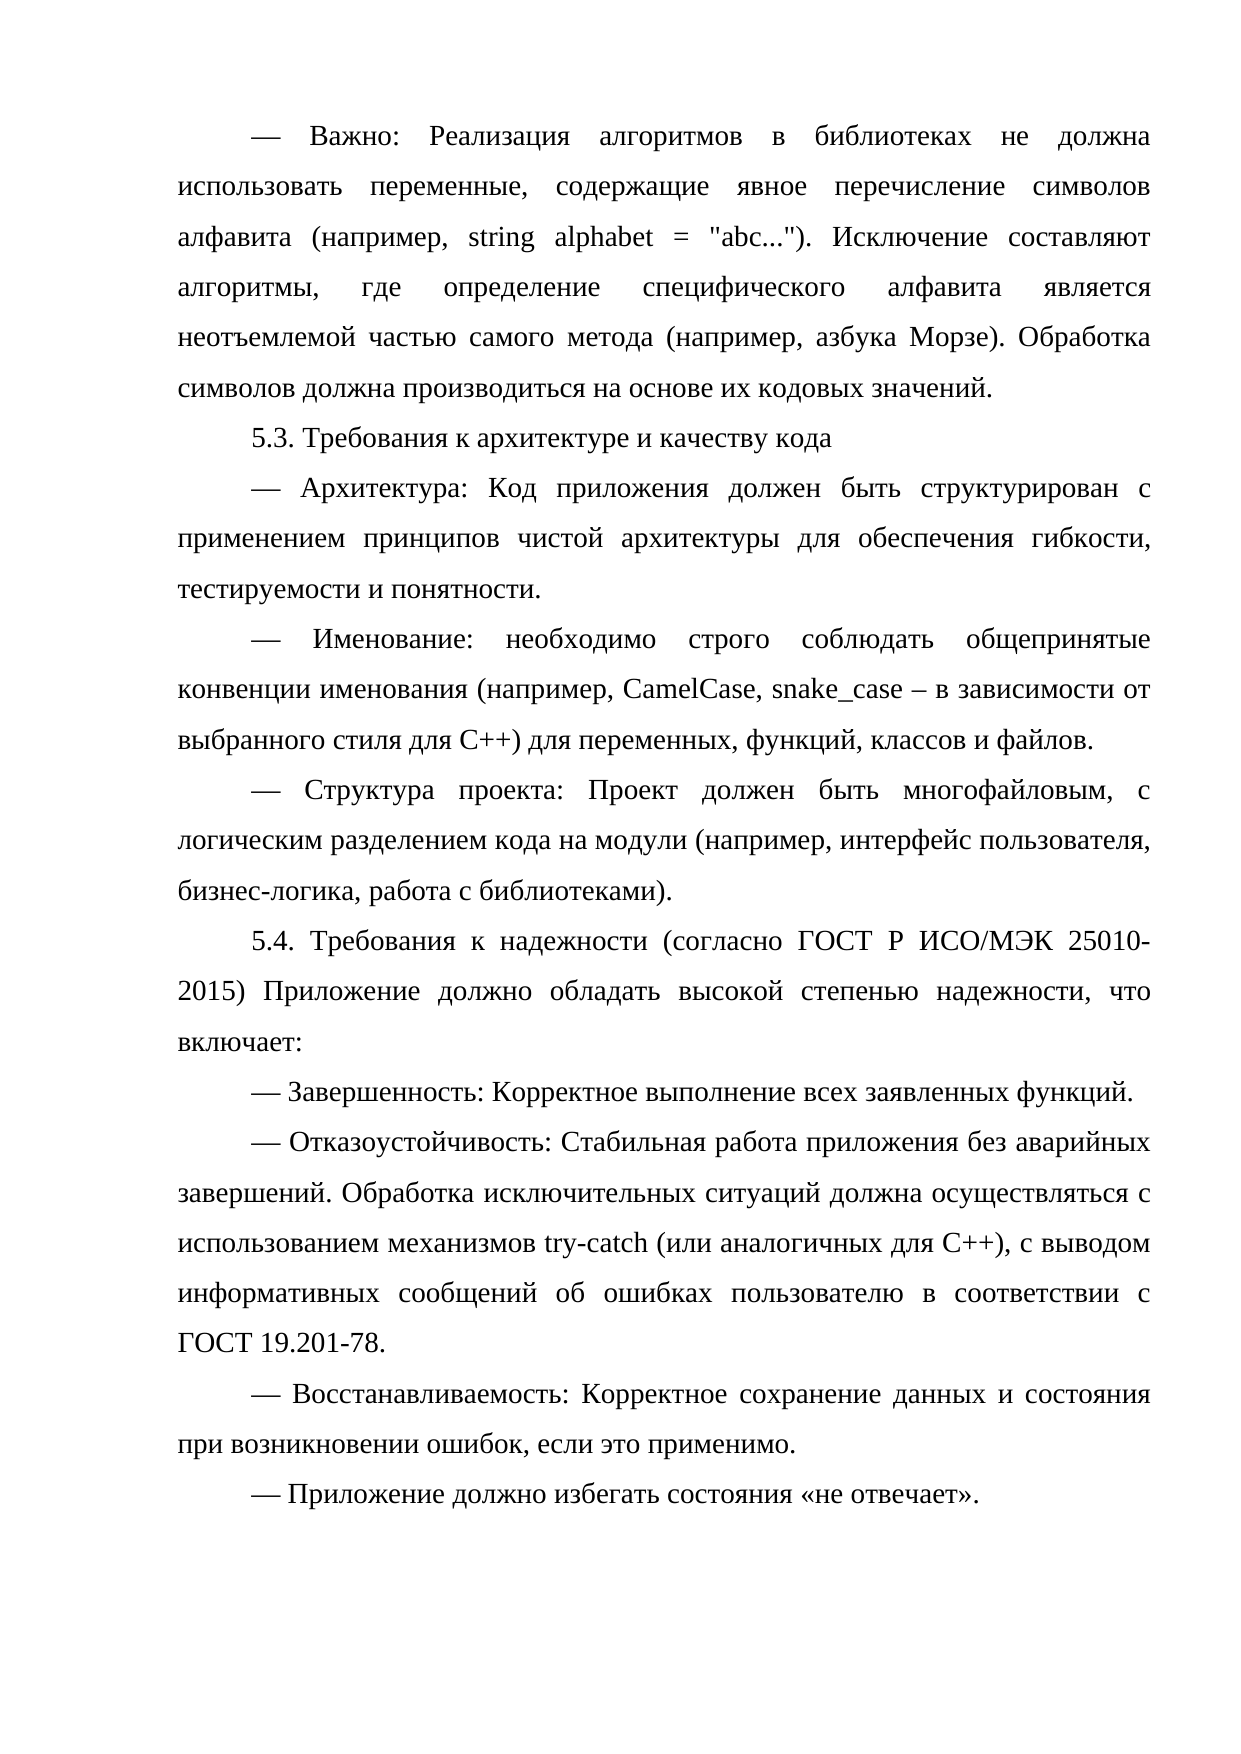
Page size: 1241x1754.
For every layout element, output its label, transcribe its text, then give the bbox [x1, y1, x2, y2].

text — Отказоустойчивость: Стабильная работа приложения без аварийных завершений. Обработка исключительных ситуаций должна осуществляться с использованием механизмов try-catch (или аналогичных для C++), с выводом информативных сообщений об ошибках пользователю в соответствии с ГОСТ 19.201-78. [177, 1124, 1152, 1359]
text — Восстанавливаемость: Корректное сохранение данных и состояния при возникновении ошибок, если это применимо. [177, 1376, 1152, 1460]
text — Структура проекта: Проект должен быть многофайловым, с логическим разделением кода на модули (например, интерфейс пользователя, бизнес-логика, работа с библиотеками). [177, 772, 1152, 906]
text — Завершенность: Корректное выполнение всех заявленных функций. [177, 1074, 1152, 1108]
text — Важно: Реализация алгоритмов в библиотеках не должна использовать переменные, содержащие явное перечисление символов алфавита (например, string alphabet = "abc..."). Исключение составляют алгоритмы, где определение специфического алфавита является неотъемлемой частью самого метода (например, азбука Морзе). Обработка символов должна производиться на основе их кодовых значений. [177, 118, 1152, 403]
text — Архитектура: Код приложения должен быть структурирован с применением принципов чистой архитектуры для обеспечения гибкости, тестируемости и понятности. [177, 470, 1152, 604]
text 5.3. Требования к архитектуре и качеству кода [177, 420, 1152, 453]
text — Именование: необходимо строго соблюдать общепринятые конвенции именования (например, CamelCase, snake_case – в зависимости от выбранного стиля для C++) для переменных, функций, классов и файлов. [177, 621, 1152, 755]
text 5.4. Требования к надежности (согласно ГОСТ Р ИСО/МЭК 25010-2015) Приложение должно обладать высокой степенью надежности, что включает: [177, 923, 1152, 1057]
text — Приложение должно избегать состояния «не отвечает». [177, 1477, 1152, 1510]
